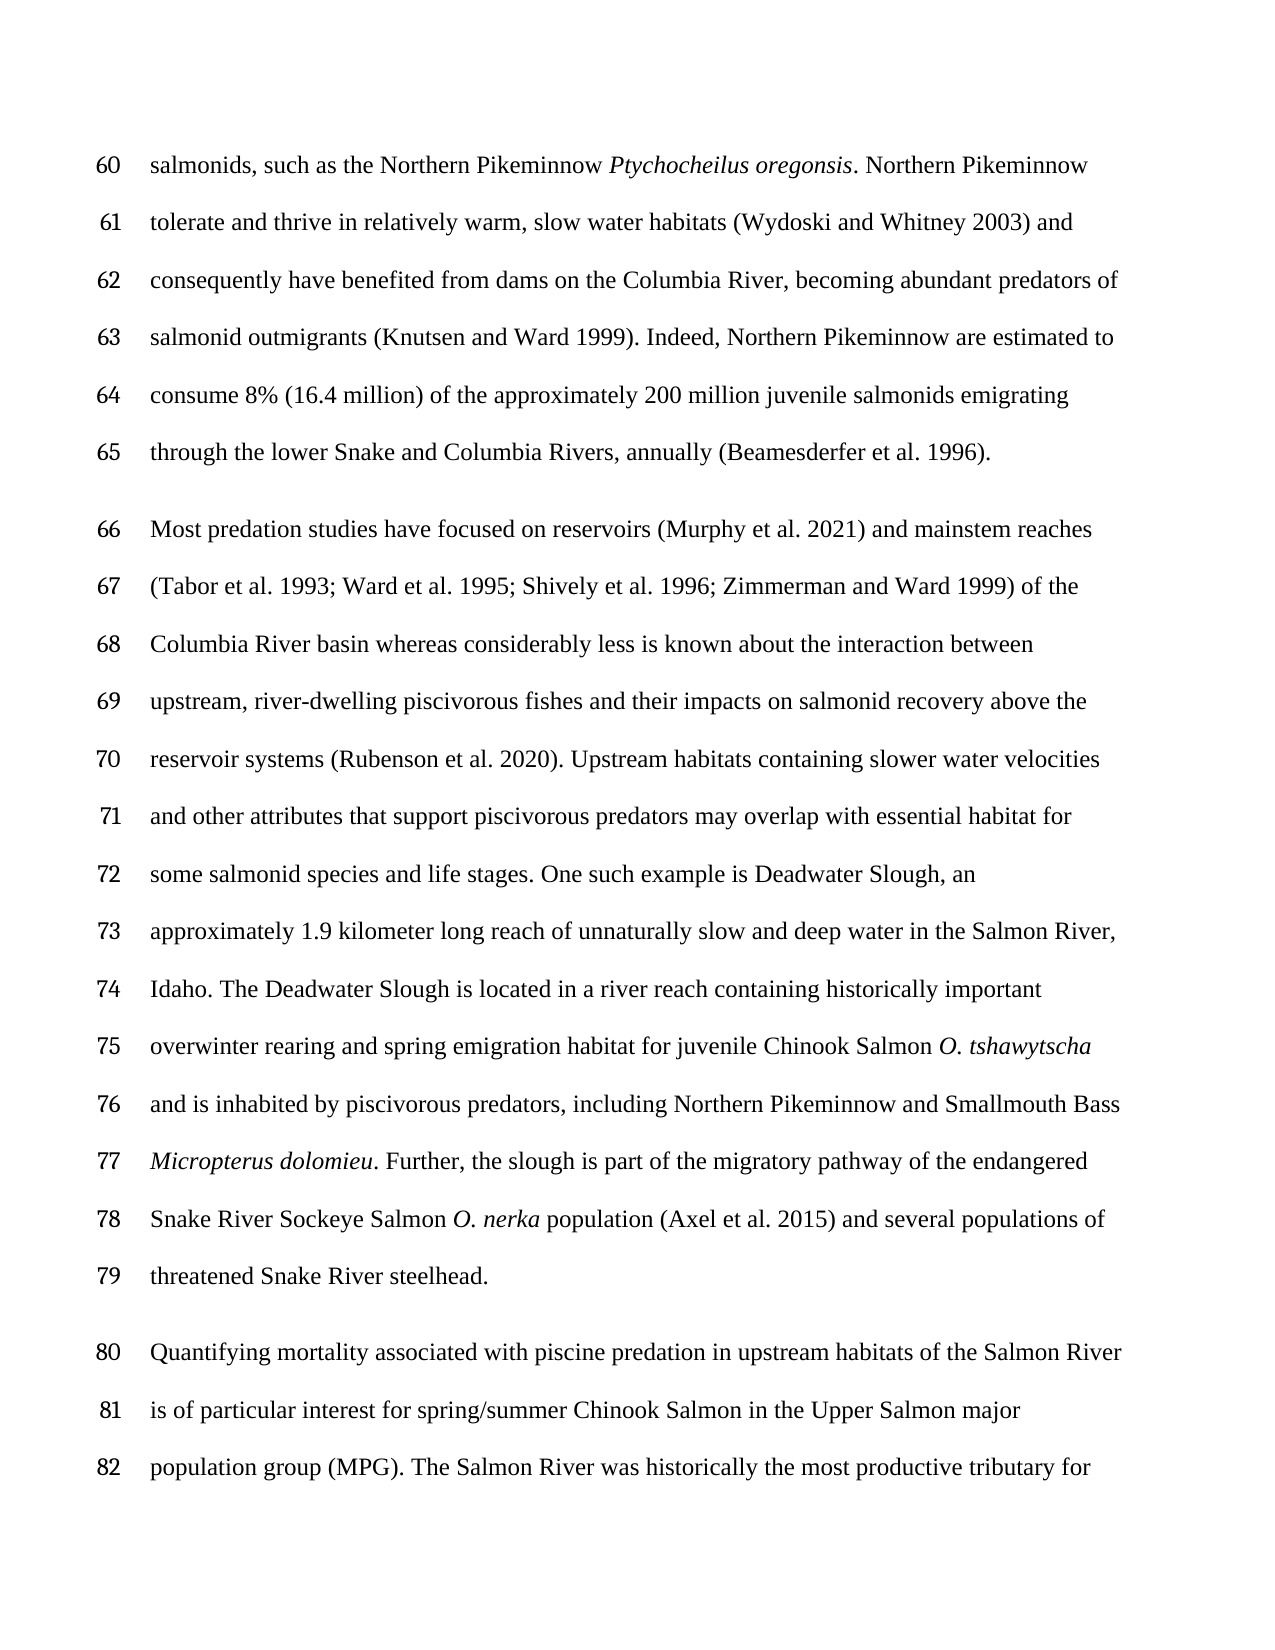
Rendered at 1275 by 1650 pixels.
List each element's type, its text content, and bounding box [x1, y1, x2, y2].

text Most predation studies have focused on reservoirs (Murphy et al. 2021) and mainstem reaches (Tabor et al. 1993; Ward et al. 1995; Shively et al. 1996; Zimmerman and Ward 1999) of the Columbia River basin whereas considerably less is known about the interaction between upstream, river-dwelling piscivorous fishes and their impacts on salmonid recovery above the reservoir systems (Rubenson et al. 2020). Upstream habitats containing slower water velocities and other attributes that support piscivorous predators may overlap with essential habitat for some salmonid species and life stages. One such example is Deadwater Slough, an approximately 1.9 kilometer long reach of unnaturally slow and deep water in the Salmon River, Idaho. The Deadwater Slough is located in a river reach containing historically important overwinter rearing and spring emigration habitat for juvenile Chinook Salmon O. tshawytscha and is inhabited by piscivorous predators, including Northern Pikeminnow and Smallmouth Bass Micropterus dolomieu. Further, the slough is part of the migratory pathway of the endangered Snake River Sockeye Salmon O. nerka population (Axel et al. 2015) and several populations of threatened Snake River steelhead. [150, 514, 1125, 1290]
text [150, 150, 1125, 466]
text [150, 1337, 1125, 1481]
